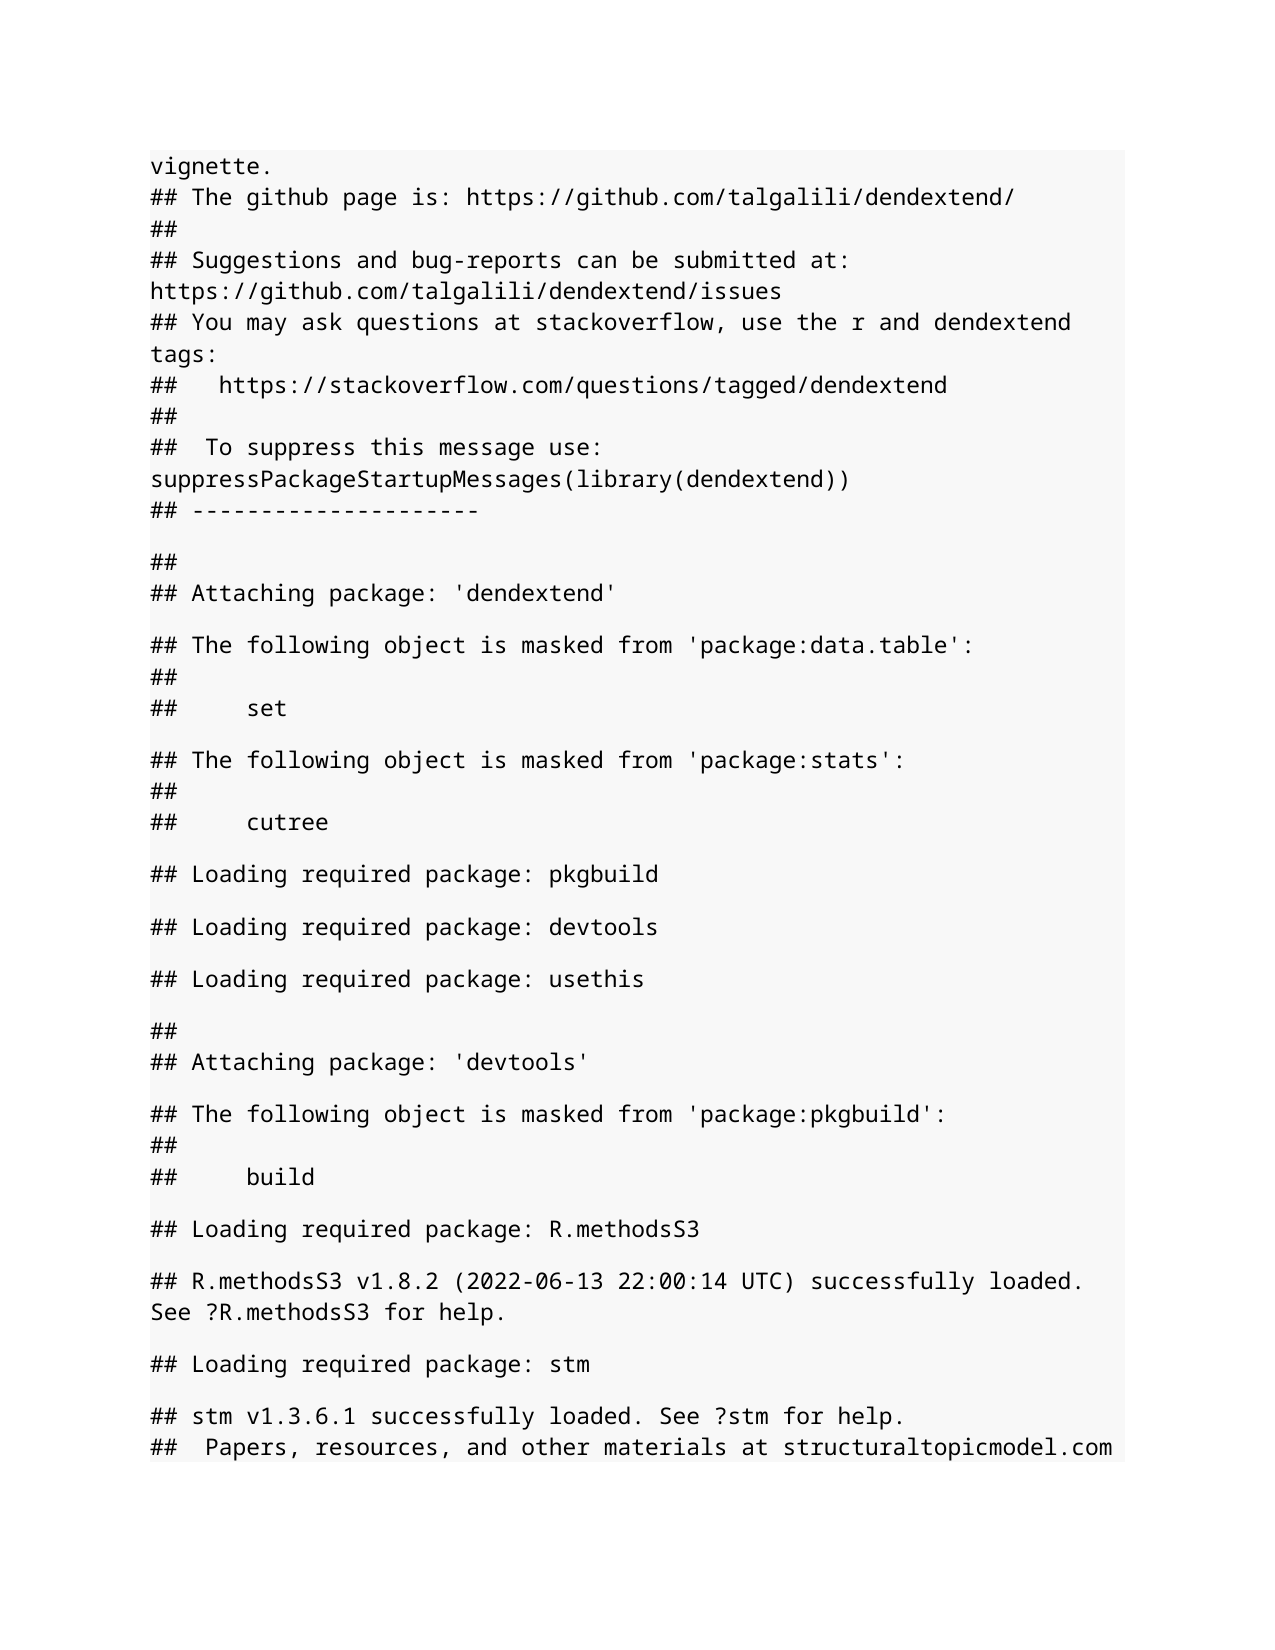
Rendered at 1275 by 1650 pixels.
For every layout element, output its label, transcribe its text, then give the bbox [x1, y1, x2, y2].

text ## R.methodsS3 v1.8.2 (2022-06-13 22:00:14 UTC) successfully loaded. See ?R.methodsS3 for help. [150, 1264, 1125, 1327]
text ## ## Attaching package: 'devtools' [150, 1014, 1125, 1077]
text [150, 150, 1125, 525]
text ## The following object is masked from 'package:stats': ## ## cutree [150, 744, 1125, 837]
text ## The following object is masked from 'package:data.table': ## ## set [150, 629, 1125, 723]
text ## Loading required package: usethis [150, 962, 1125, 994]
text ## stm v1.3.6.1 successfully loaded. See ?stm for help. ## Papers, resources, and other materials at structuraltopicmodel.com [150, 1400, 1125, 1462]
text ## The following object is masked from 'package:pkgbuild': ## ## build [150, 1098, 1125, 1192]
text ## Loading required package: pkgbuild [150, 858, 1125, 889]
text ## Loading required package: devtools [150, 910, 1125, 942]
text ## ## Attaching package: 'dendextend' [150, 546, 1125, 608]
text ## Loading required package: R.methodsS3 [150, 1212, 1125, 1244]
text ## Loading required package: stm [150, 1348, 1125, 1379]
